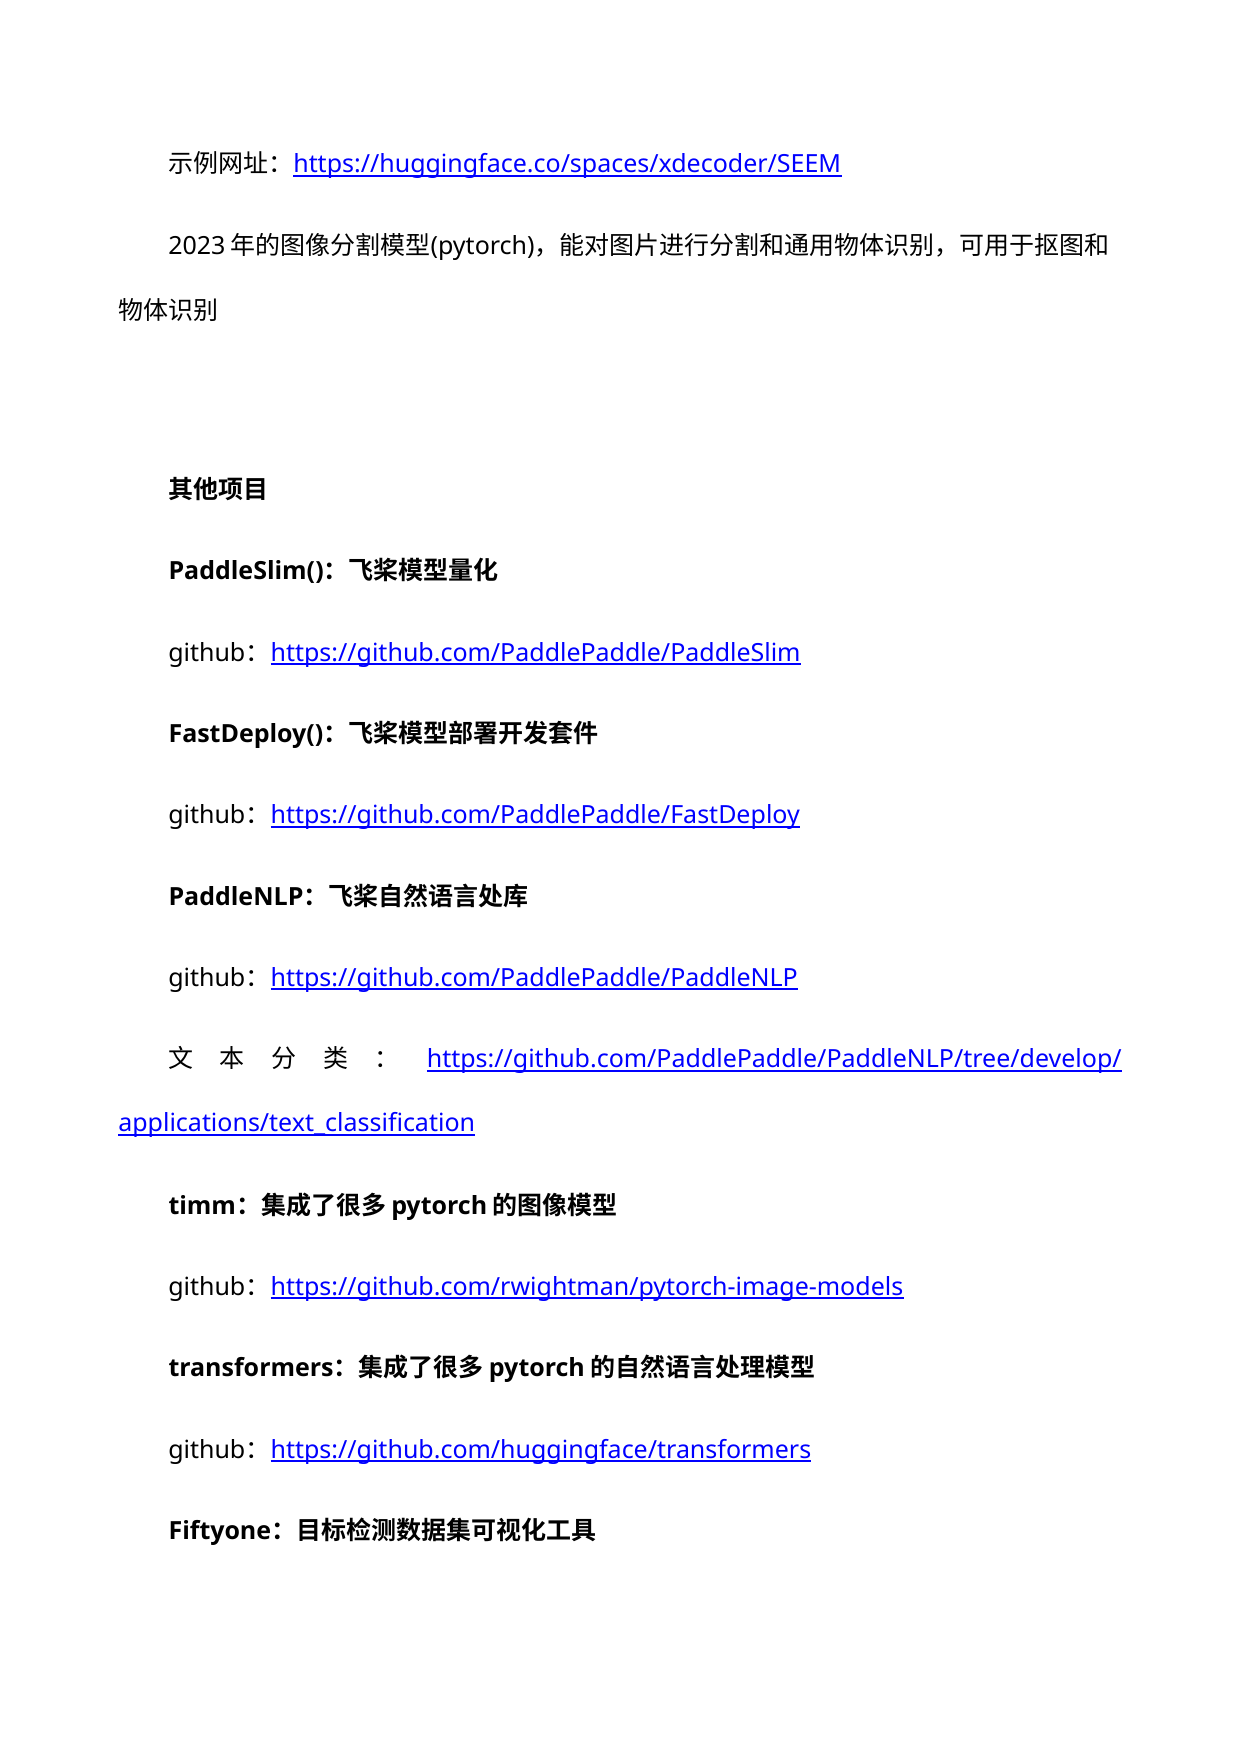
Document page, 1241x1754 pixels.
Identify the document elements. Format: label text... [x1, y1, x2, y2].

text Fiftyone：目标检测数据集可视化工具 [118, 1496, 1122, 1561]
text 文本分类：https://github.com/PaddlePaddle/PaddleNLP/tree/develop/applications/text_classification [118, 1024, 1122, 1154]
list github：https://github.com/huggingface/transformers [118, 1415, 1122, 1480]
text github：https://github.com/PaddlePaddle/PaddleNLP [118, 943, 1122, 1008]
text PaddleSlim()：飞桨模型量化 [118, 536, 1122, 601]
text FastDeploy()：飞桨模型部署开发套件 [118, 699, 1122, 764]
text github：https://github.com/PaddlePaddle/PaddleSlim [118, 618, 1122, 683]
text 2023年的图像分割模型(pytorch)，能对图片进行分割和通用物体识别，可用于抠图和物体识别 [118, 211, 1122, 341]
list transformers：集成了很多pytorch的自然语言处理模型 [118, 1333, 1122, 1398]
text 其他项目 [118, 455, 1122, 520]
text github：https://github.com/PaddlePaddle/FastDeploy [118, 780, 1122, 845]
text github：https://github.com/rwightman/pytorch-image-models [118, 1252, 1122, 1317]
text PaddleNLP：飞桨自然语言处库 [118, 862, 1122, 927]
text timm：集成了很多pytorch的图像模型 [118, 1171, 1122, 1236]
text 示例网址：https://huggingface.co/spaces/xdecoder/SEEM [118, 129, 1122, 194]
